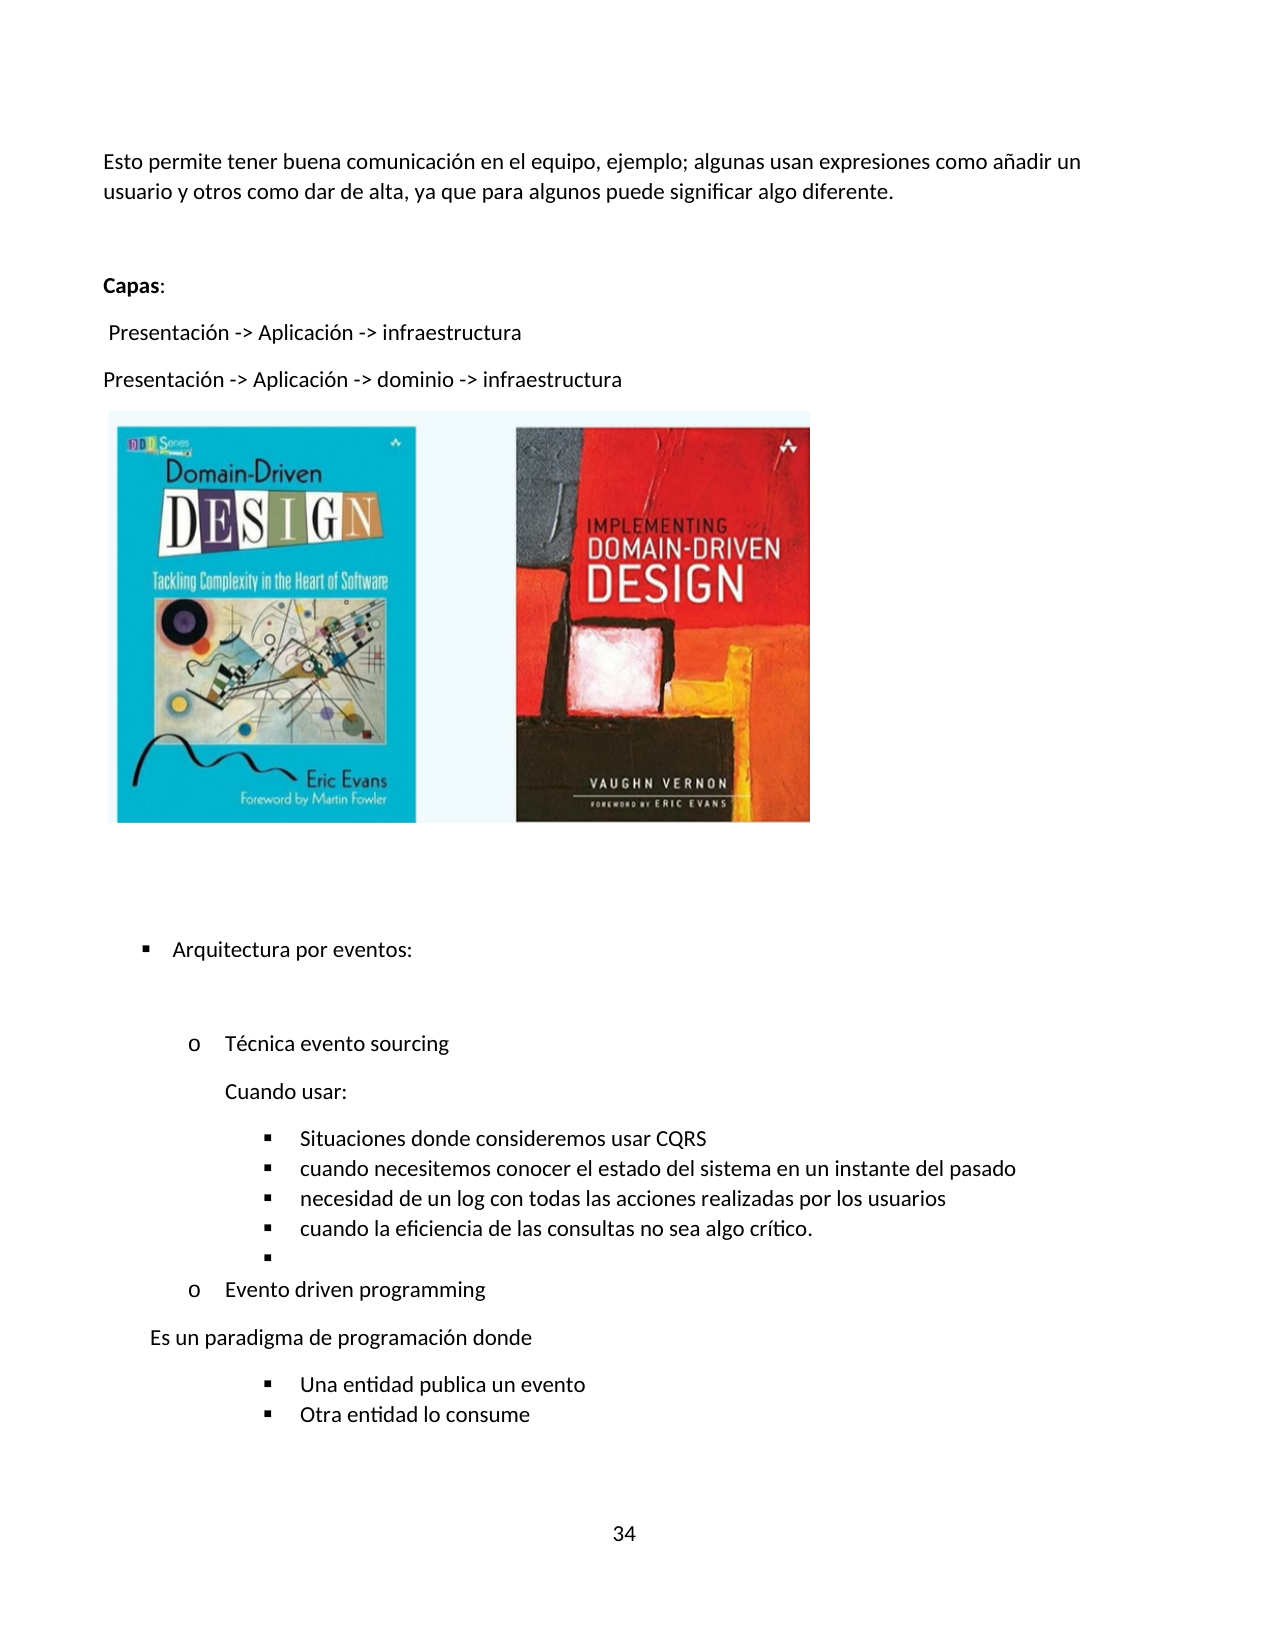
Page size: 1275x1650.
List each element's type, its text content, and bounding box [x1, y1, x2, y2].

picture [108, 411, 810, 823]
text Esto permite tener buena comunicación en el equipo, ejemplo; algunas usan expresiones como añadir un usuario y otros como dar de alta, ya que para algunos puede significar algo diferente. [103, 147, 1098, 205]
list cuando la eficiencia de las consultas no sea algo crítico. [262, 1214, 1098, 1242]
list Arquitectura por eventos: [141, 935, 1098, 963]
text Capas: [103, 271, 1098, 299]
list necesidad de un log con todas las acciones realizadas por los usuarios [262, 1184, 1098, 1212]
list cuando necesitemos conocer el estado del sistema en un instante del pasado [262, 1154, 1098, 1182]
text Presentación -> Aplicación -> dominio -> infraestructura [103, 365, 1098, 393]
list Otra entidad lo consume [262, 1400, 1098, 1428]
text Presentación -> Aplicación -> infraestructura [103, 318, 1098, 346]
list Evento driven programming [187, 1275, 1098, 1304]
list Una entidad publica un evento [262, 1370, 1098, 1398]
text Cuando usar: [202, 1077, 1098, 1105]
list Técnica evento sourcing [187, 1029, 1098, 1058]
list Situaciones donde consideremos usar CQRS [262, 1124, 1098, 1152]
text Es un paradigma de programación donde [150, 1323, 1098, 1351]
